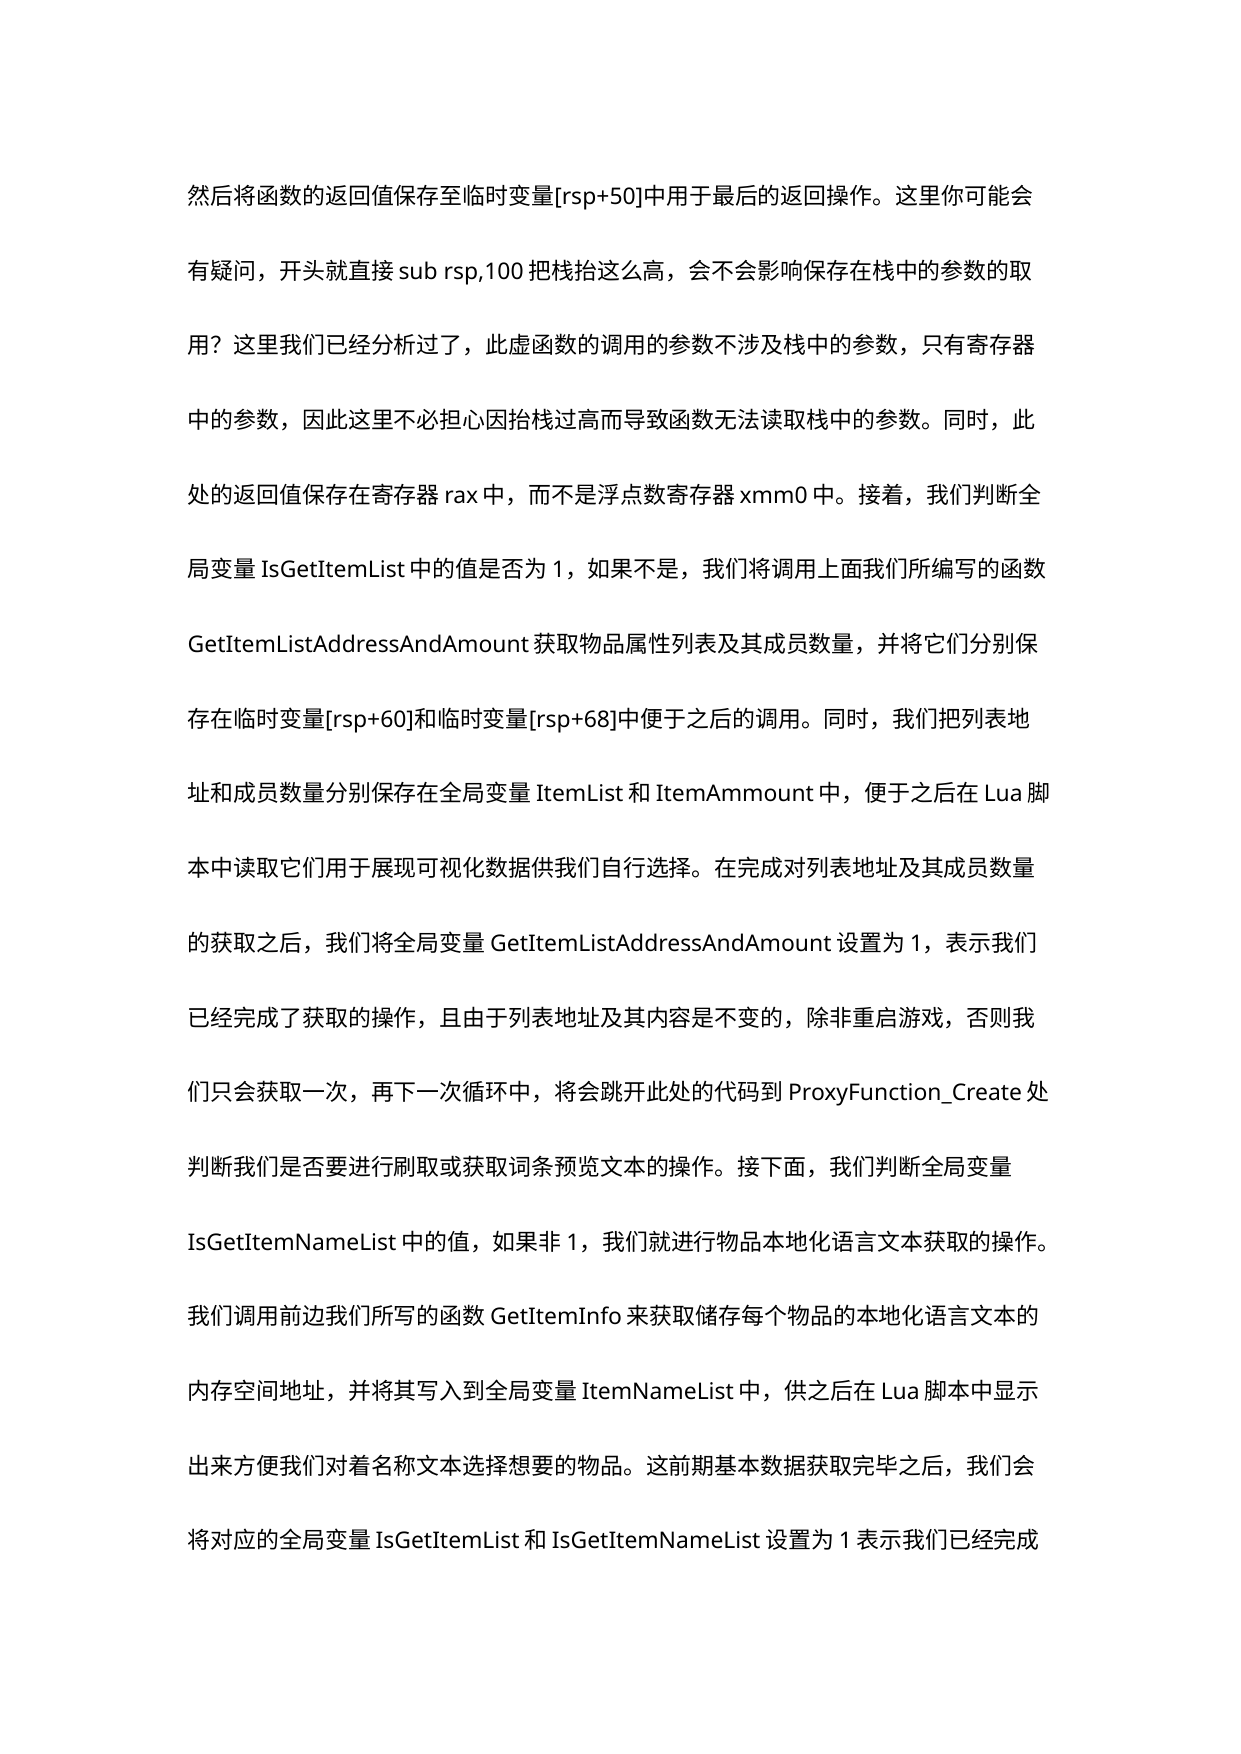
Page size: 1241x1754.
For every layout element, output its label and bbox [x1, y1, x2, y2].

text [187, 162, 1053, 1571]
